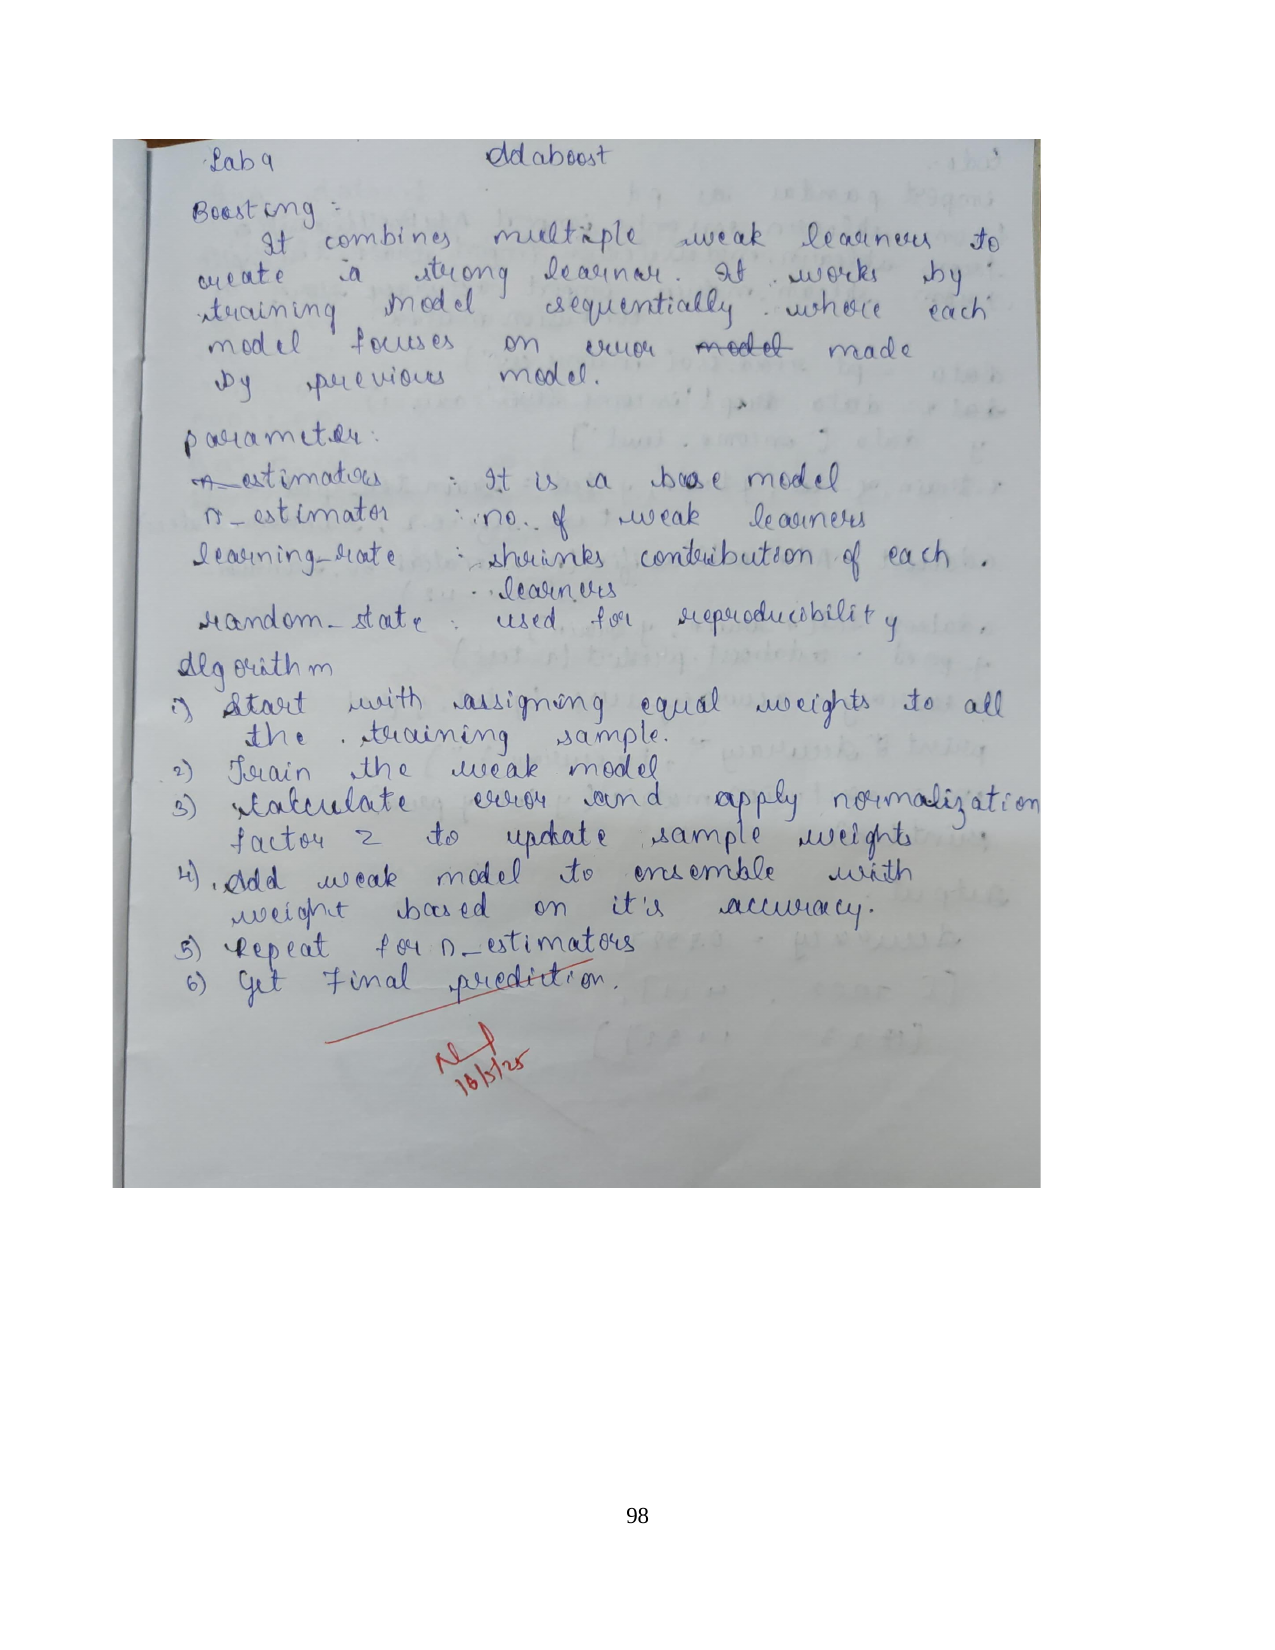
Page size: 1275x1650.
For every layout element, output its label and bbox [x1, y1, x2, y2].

picture [112, 139, 1041, 1188]
